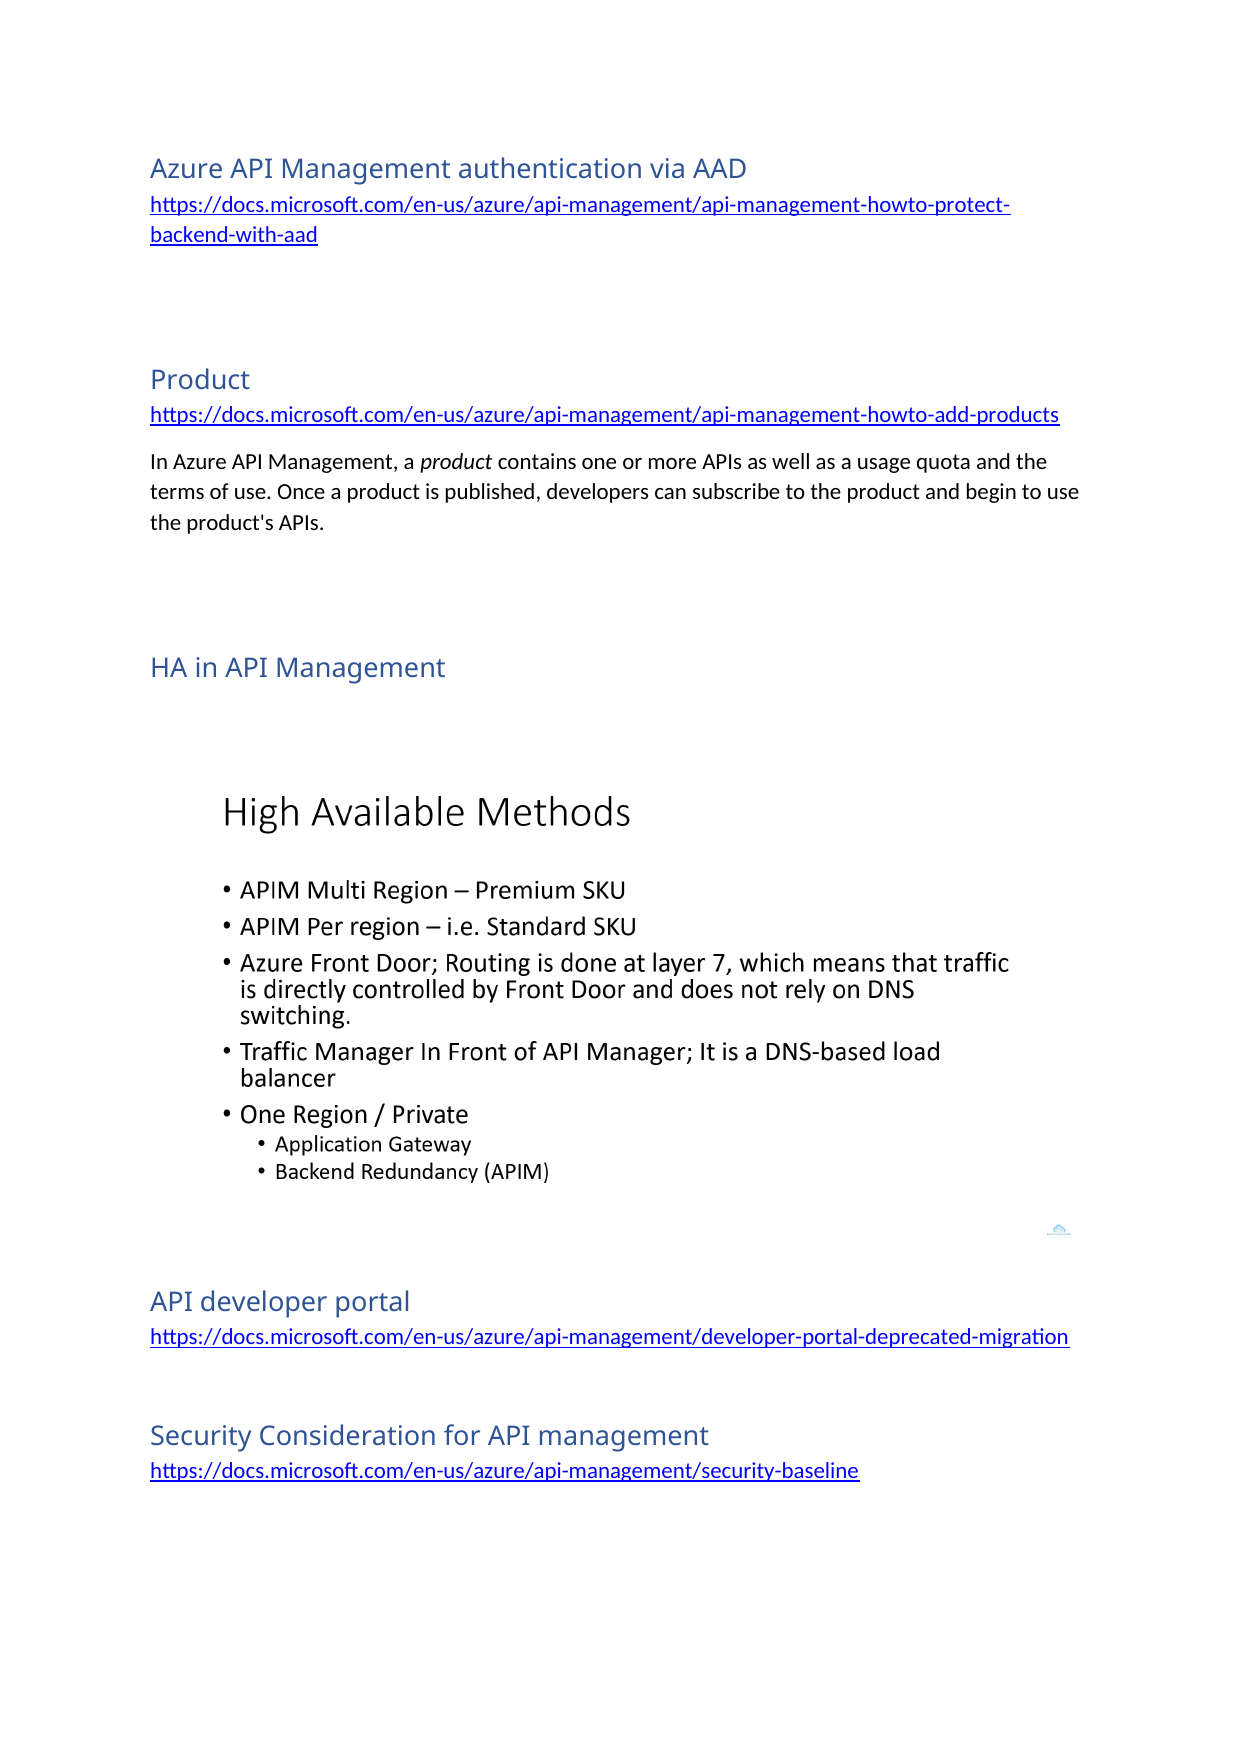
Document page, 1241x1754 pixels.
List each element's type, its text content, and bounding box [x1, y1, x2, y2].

picture [150, 735, 1091, 1264]
subtitle HA in API Management [150, 648, 1090, 685]
text In Azure API Management, a product contains one or more APIs as well as a usage quota and the terms of use. Once a product is published, developers can subscribe to the product and begin to use the product's APIs. [150, 447, 1090, 536]
subtitle Product [150, 361, 1090, 397]
subtitle Azure API Management authentication via AAD [150, 150, 1090, 187]
text https://docs.microsoft.com/en-us/azure/api-management/security-baseline [150, 1456, 1090, 1484]
subtitle Security Consideration for API management [150, 1416, 1090, 1453]
text https://docs.microsoft.com/en-us/azure/api-management/api-management-howto-add-products [150, 400, 1090, 428]
text https://docs.microsoft.com/en-us/azure/api-management/developer-portal-deprecated-migration [150, 1322, 1090, 1351]
text https://docs.microsoft.com/en-us/azure/api-management/api-management-howto-protect-backend-with-aad [150, 190, 1090, 248]
subtitle API developer portal [150, 1283, 1090, 1319]
